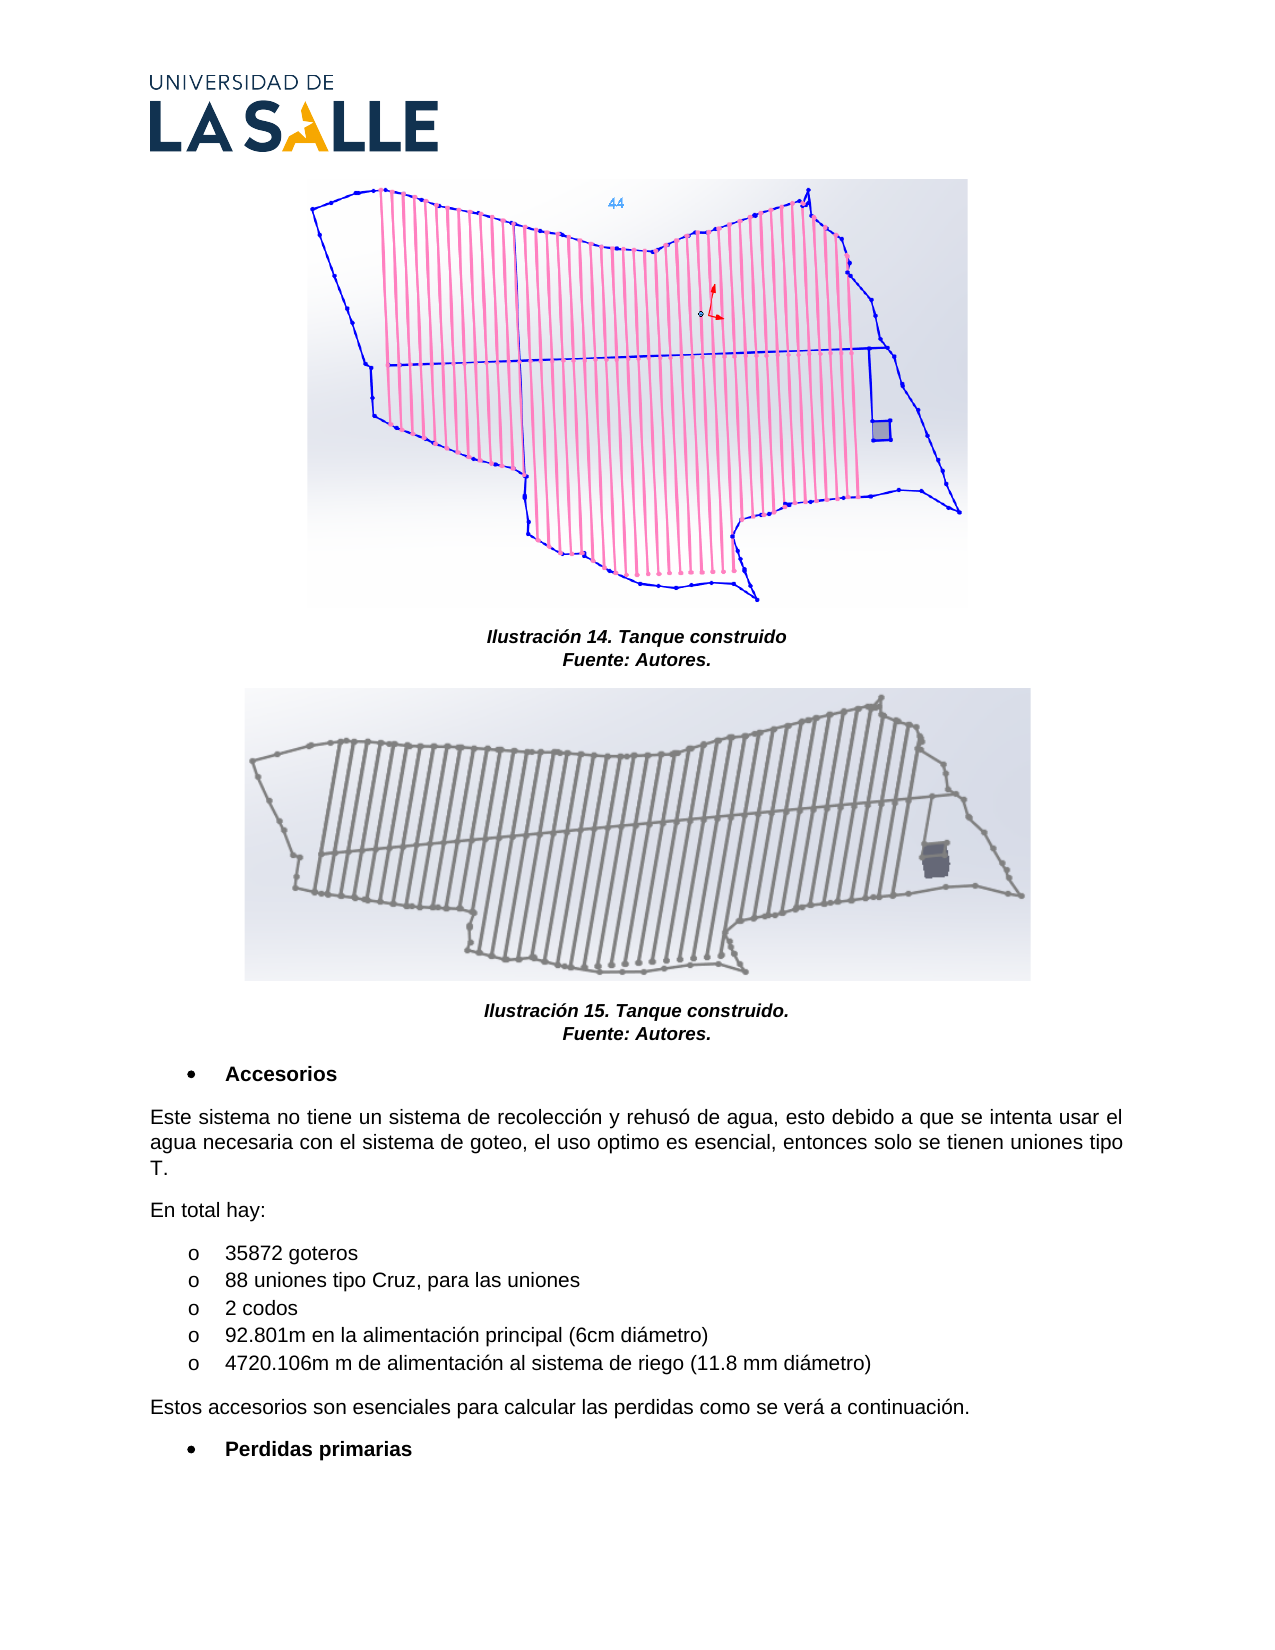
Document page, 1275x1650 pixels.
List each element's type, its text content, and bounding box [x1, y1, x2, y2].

text Estos accesorios son esenciales para calcular las perdidas como se verá a continuación. [150, 1395, 1125, 1419]
picture [307, 179, 968, 608]
list 92.801m en la alimentación principal (6cm diámetro) [187, 1323, 1125, 1349]
text En total hay: [150, 1198, 1125, 1222]
list Perdidas primarias [187, 1437, 1125, 1461]
list Accesorios [187, 1062, 1125, 1086]
text Ilustración 14. Tanque construido Fuente: Autores. [150, 626, 1125, 671]
list 2 codos [187, 1296, 1125, 1321]
text Este sistema no tiene un sistema de recolección y rehusó de agua, esto debido a que se intenta usar el agua necesaria con el sistema de goteo, el uso optimo es esencial, entonces solo se tienen uniones tipo T. [150, 1104, 1125, 1180]
text Ilustración 15. Tanque construido. Fuente: Autores. [150, 999, 1125, 1044]
picture [150, 75, 438, 152]
picture [244, 688, 1031, 981]
list 88 uniones tipo Cruz, para las uniones [187, 1268, 1125, 1294]
list 35872 goteros [187, 1240, 1125, 1266]
list 4720.106m m de alimentación al sistema de riego (11.8 mm diámetro) [187, 1351, 1125, 1377]
